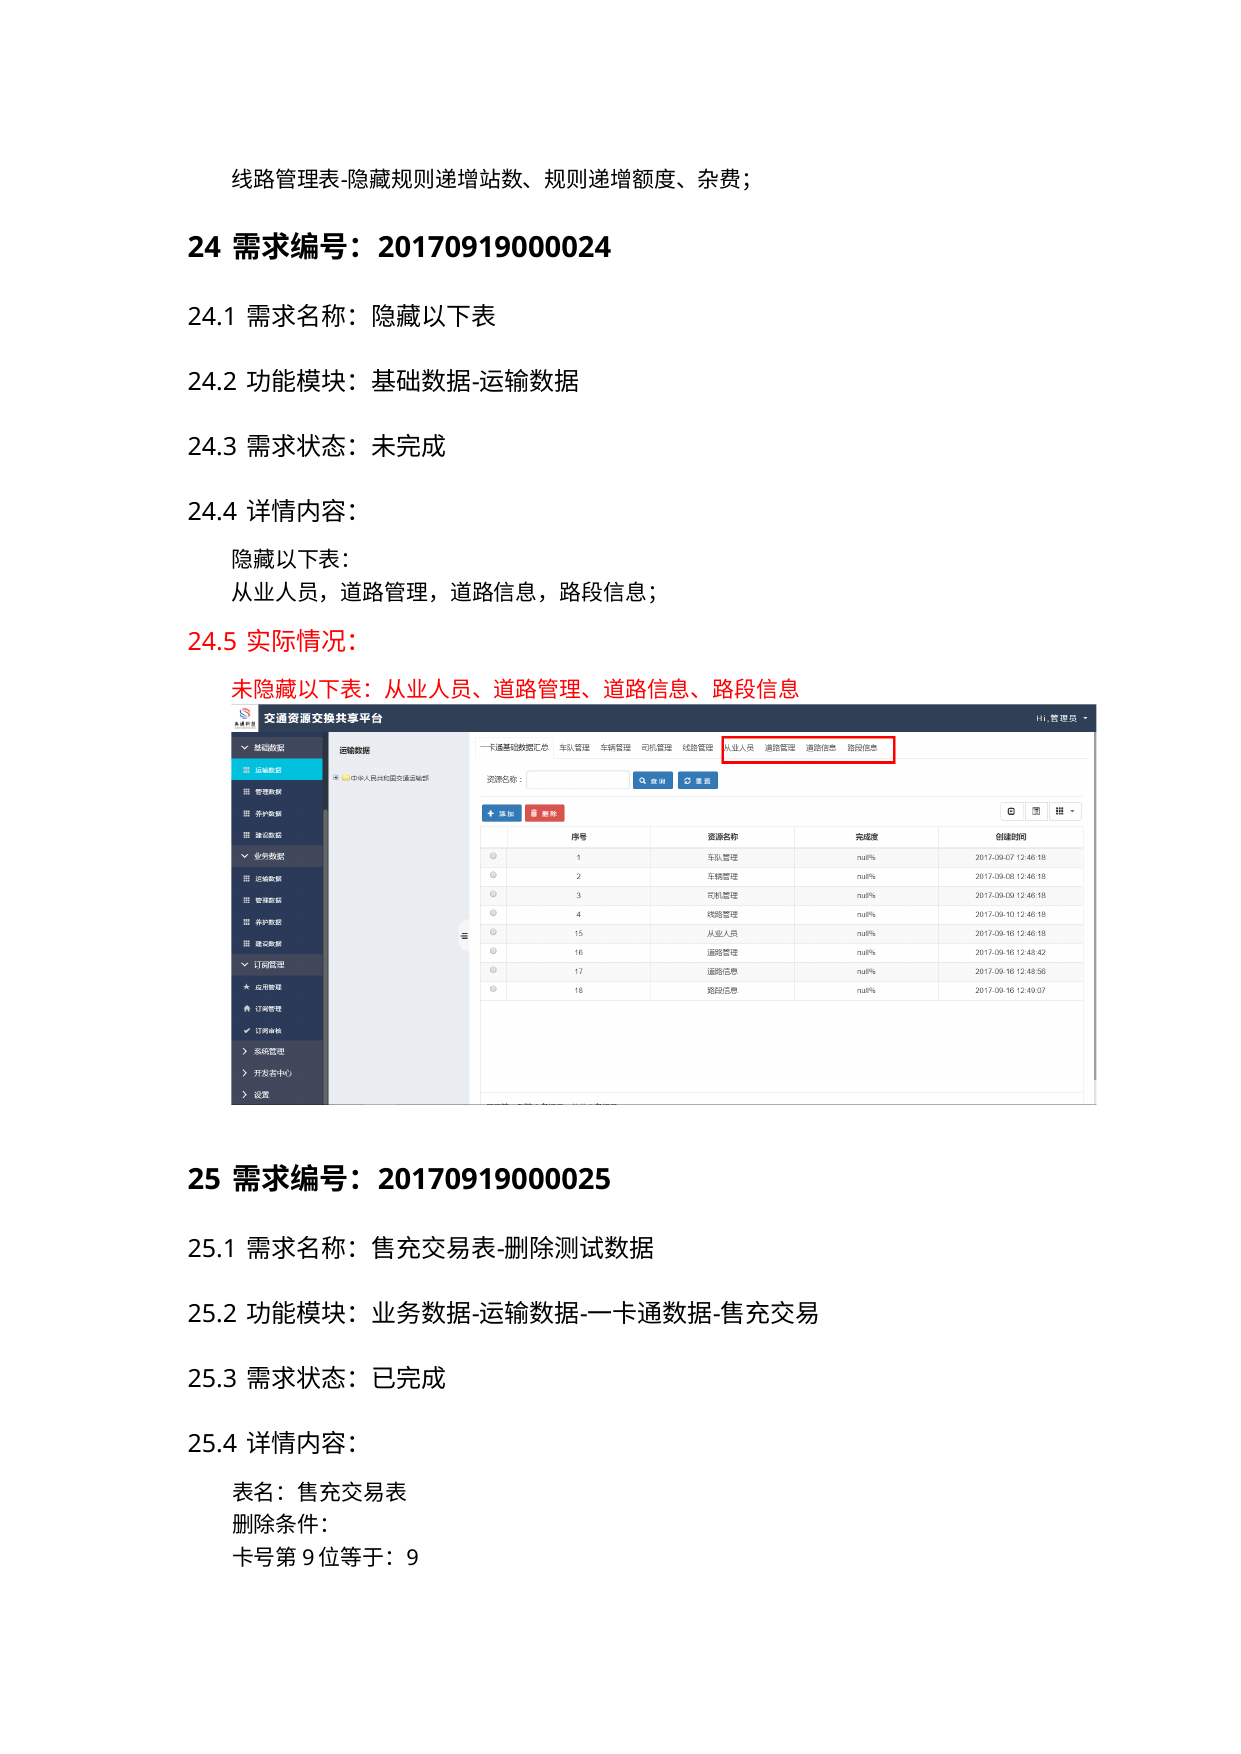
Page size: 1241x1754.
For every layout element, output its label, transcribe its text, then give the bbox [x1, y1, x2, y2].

list 功能模块：业务数据-运输数据-一卡通数据-售充交易 [187, 1279, 1053, 1344]
list 表名：售充交易表 [232, 1474, 1053, 1507]
text 从业人员，道路管理，道路信息，路段信息； [187, 574, 1053, 607]
text 未隐藏以下表：从业人员、道路管理、道路信息、路段信息 [187, 672, 1053, 704]
list 需求状态：已完成 [187, 1344, 1053, 1409]
list 需求编号：20170919000024 [187, 207, 1053, 269]
list 需求名称：售充交易表-删除测试数据 [187, 1214, 1053, 1279]
list 卡号第9位等于：9 [232, 1539, 1053, 1572]
list 实际情况： [187, 607, 1053, 672]
list 功能模块：基础数据-运输数据 [187, 347, 1053, 412]
list 需求状态：未完成 [187, 412, 1053, 477]
list 需求名称：隐藏以下表 [187, 282, 1053, 347]
list 详情内容： [187, 1409, 1053, 1474]
list 需求编号：20170919000025 [187, 1139, 1053, 1202]
list 删除条件： [232, 1507, 1053, 1539]
text 隐藏以下表： [187, 542, 1053, 574]
text 线路管理表-隐藏规则递增站数、规则递增额度、杂费； [187, 162, 1053, 194]
list 详情内容： [187, 477, 1053, 542]
picture [231, 704, 1097, 1105]
